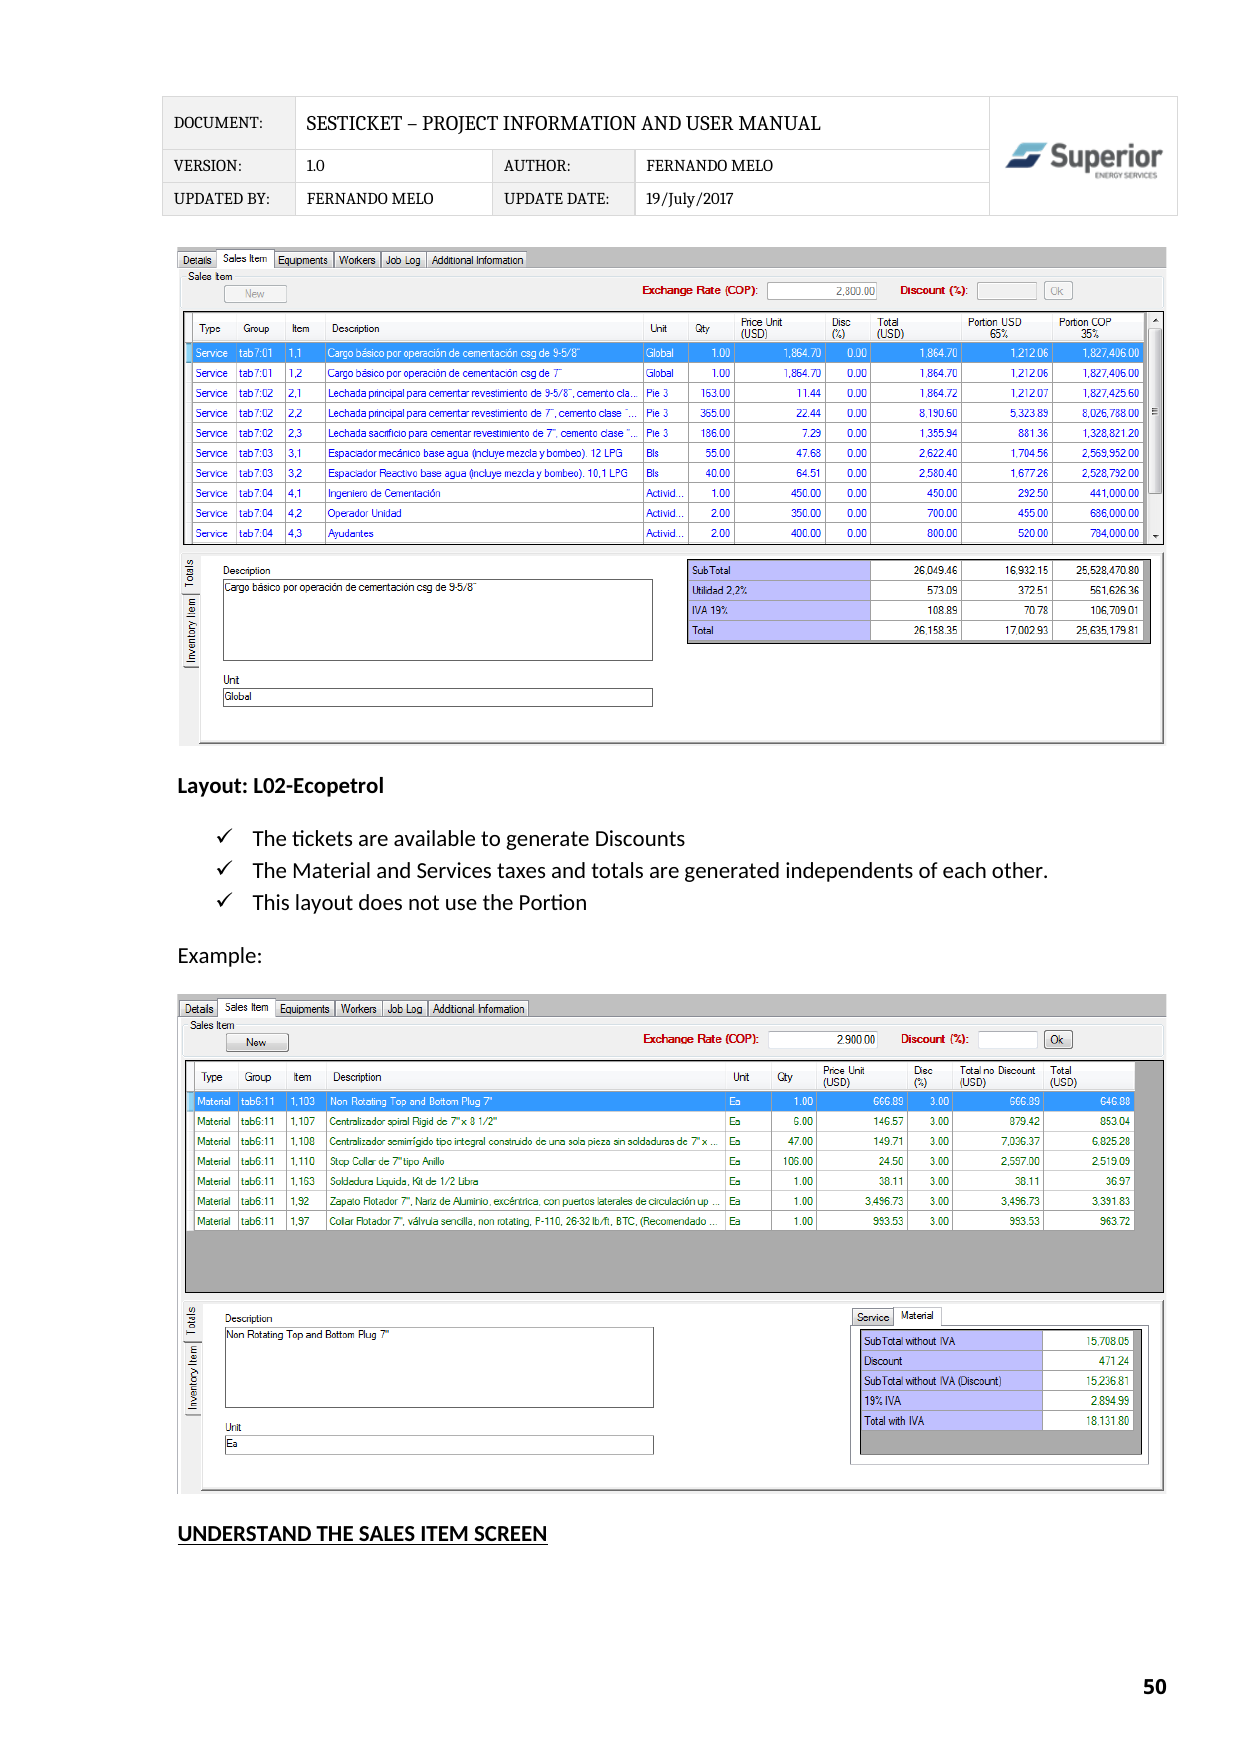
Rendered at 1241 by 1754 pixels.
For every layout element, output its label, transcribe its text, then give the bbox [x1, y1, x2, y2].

list The tickets are available to generate Discounts [215, 824, 1167, 852]
text Layout: L02-Ecopetrol [177, 771, 1167, 799]
text UNDERSTAND THE SALES ITEM SCREEN [177, 1519, 1167, 1547]
list This layout does not use the Portion [215, 888, 1167, 916]
picture [177, 247, 1167, 746]
picture [177, 994, 1167, 1494]
list The Material and Services taxes and totals are generated independents of each other. [215, 856, 1167, 884]
picture [1000, 125, 1178, 188]
text Example: [177, 941, 1167, 969]
